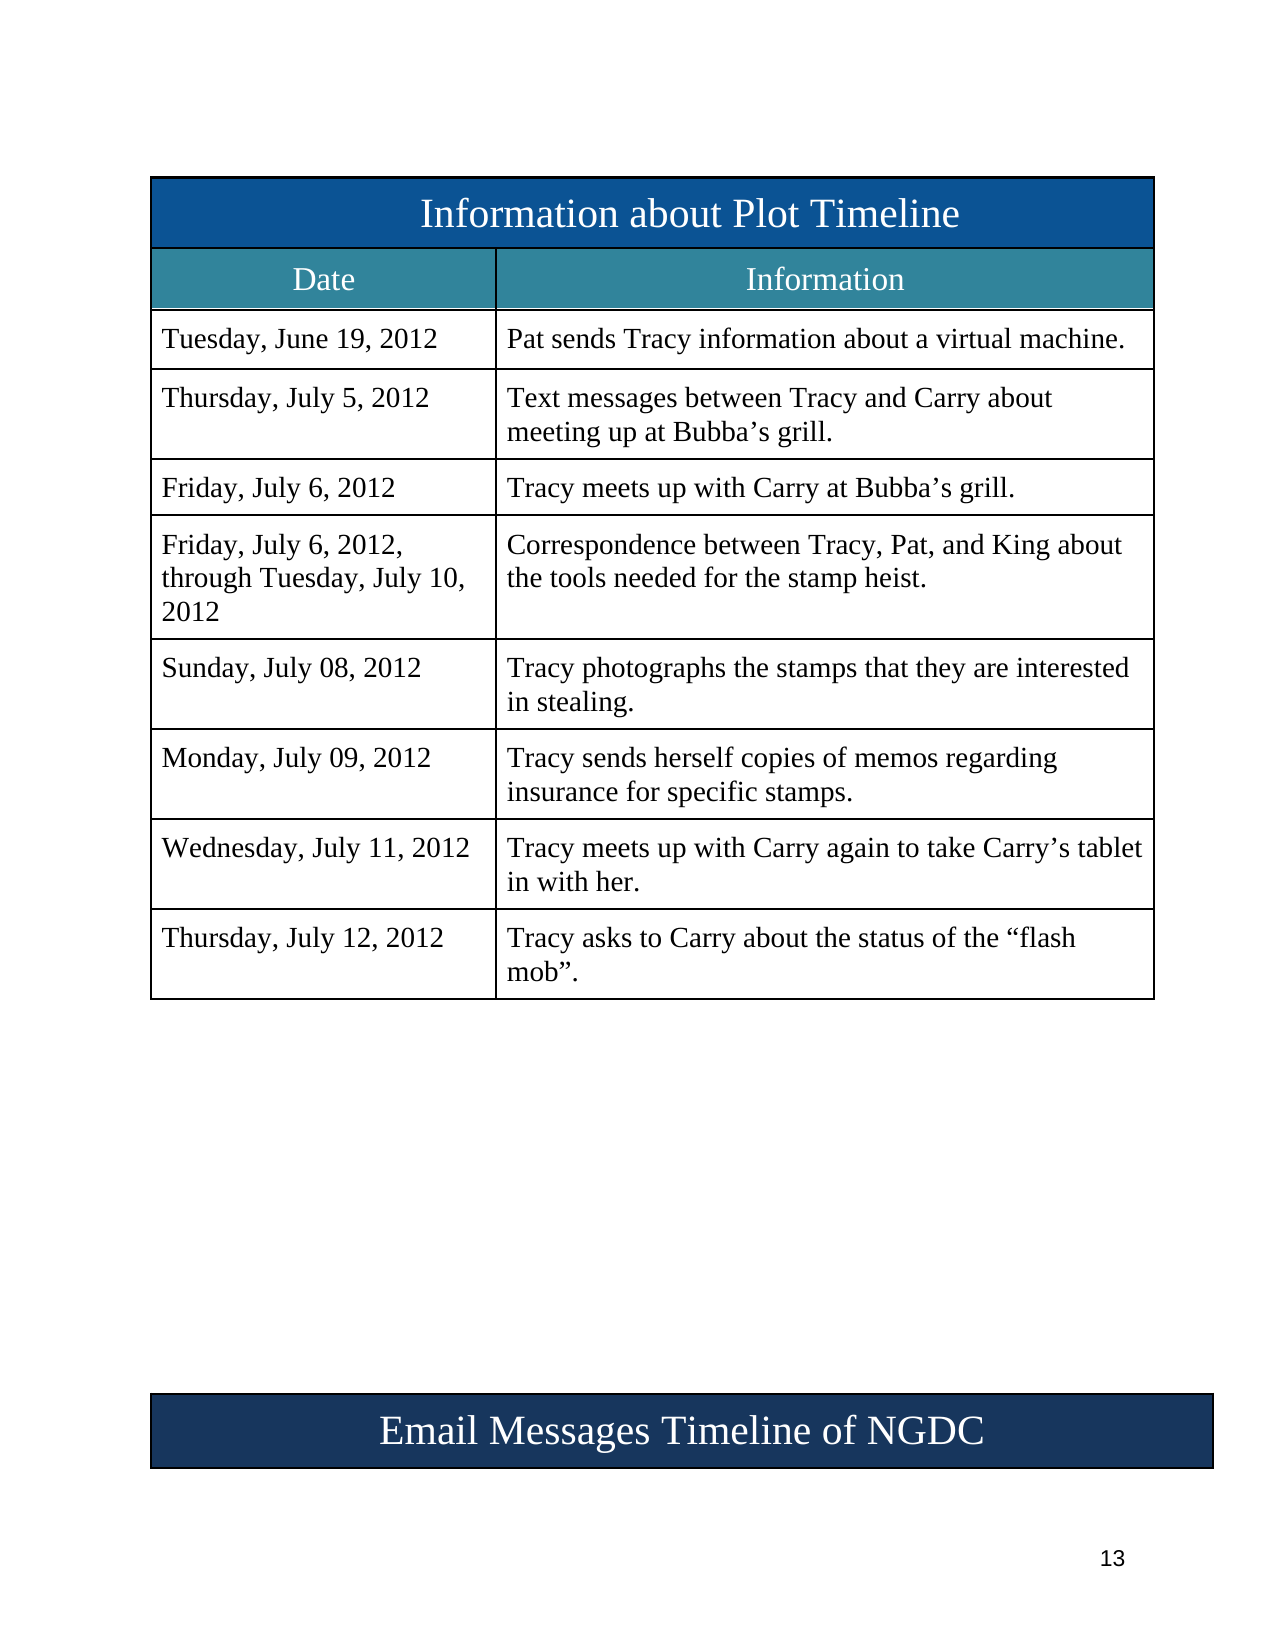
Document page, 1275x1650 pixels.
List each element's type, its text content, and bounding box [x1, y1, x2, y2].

table_header Email Messages Timeline of NGDC [152, 1395, 1212, 1467]
table_cell Friday, July 6, 2012, through Tuesday, July 10, 2012 [152, 516, 495, 638]
table_header Information about Plot Timeline [152, 179, 1153, 247]
table_cell Tracy meets up with Carry at Bubba’s grill. [497, 460, 1153, 514]
table_cell Sunday, July 08, 2012 [152, 640, 495, 728]
table_cell Thursday, July 5, 2012 [152, 370, 495, 458]
table_cell Date [152, 249, 495, 308]
table_cell Tuesday, June 19, 2012 [152, 311, 495, 368]
table_cell Correspondence between Tracy, Pat, and King about the tools needed for the stamp heist. [497, 516, 1153, 638]
table_cell Tracy asks to Carry about the status of the “flash mob”. [497, 910, 1153, 998]
table_cell Thursday, July 12, 2012 [152, 910, 495, 998]
table_cell Tracy sends herself copies of memos regarding insurance for specific stamps. [497, 730, 1153, 818]
table_cell Tracy photographs the stamps that they are interested in stealing. [497, 640, 1153, 728]
table_cell Text messages between Tracy and Carry about meeting up at Bubba’s grill. [497, 370, 1153, 458]
table_cell Monday, July 09, 2012 [152, 730, 495, 818]
table_cell Information [497, 249, 1153, 308]
table_cell Pat sends Tracy information about a virtual machine. [497, 311, 1153, 368]
table_cell Friday, July 6, 2012 [152, 460, 495, 514]
table_cell Tracy meets up with Carry again to take Carry’s tablet in with her. [497, 820, 1153, 908]
table_cell Wednesday, July 11, 2012 [152, 820, 495, 908]
